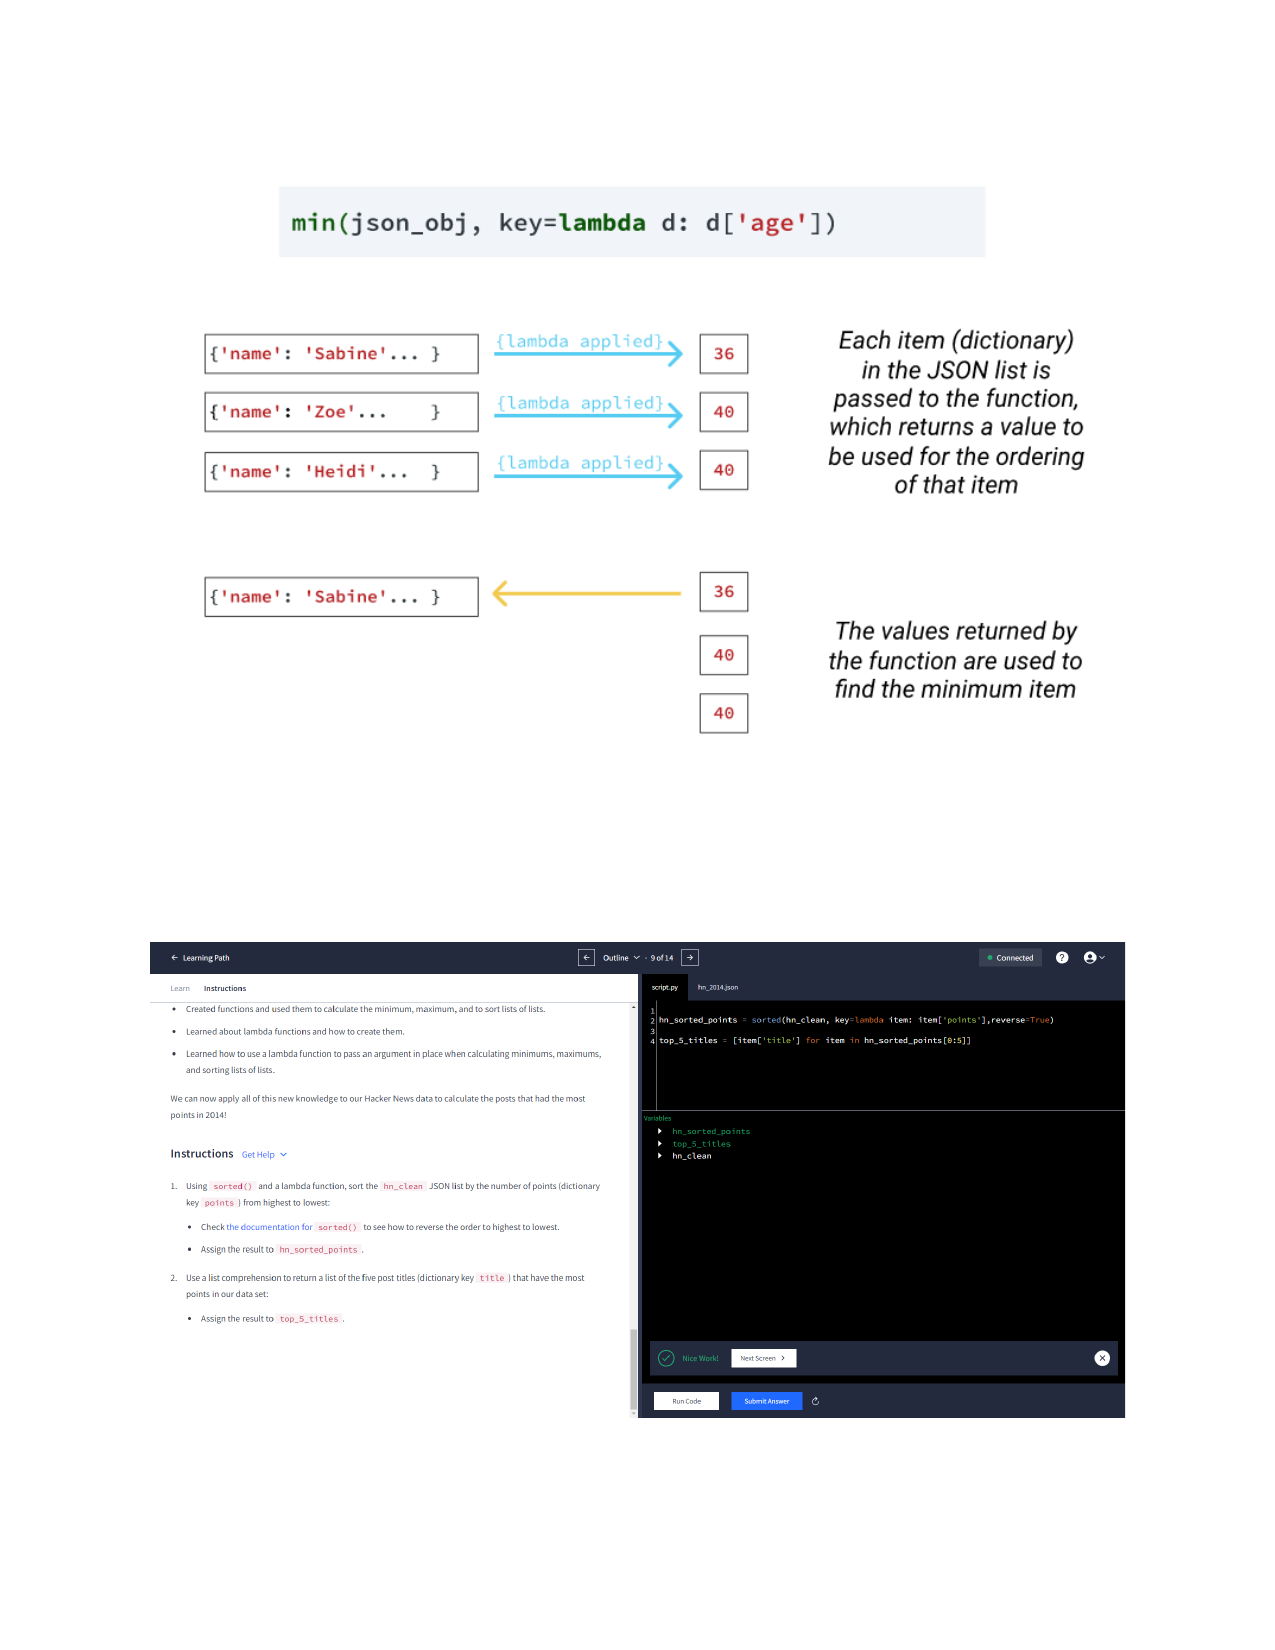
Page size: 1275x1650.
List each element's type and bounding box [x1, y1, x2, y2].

picture [150, 150, 1125, 774]
picture [150, 942, 1125, 1418]
